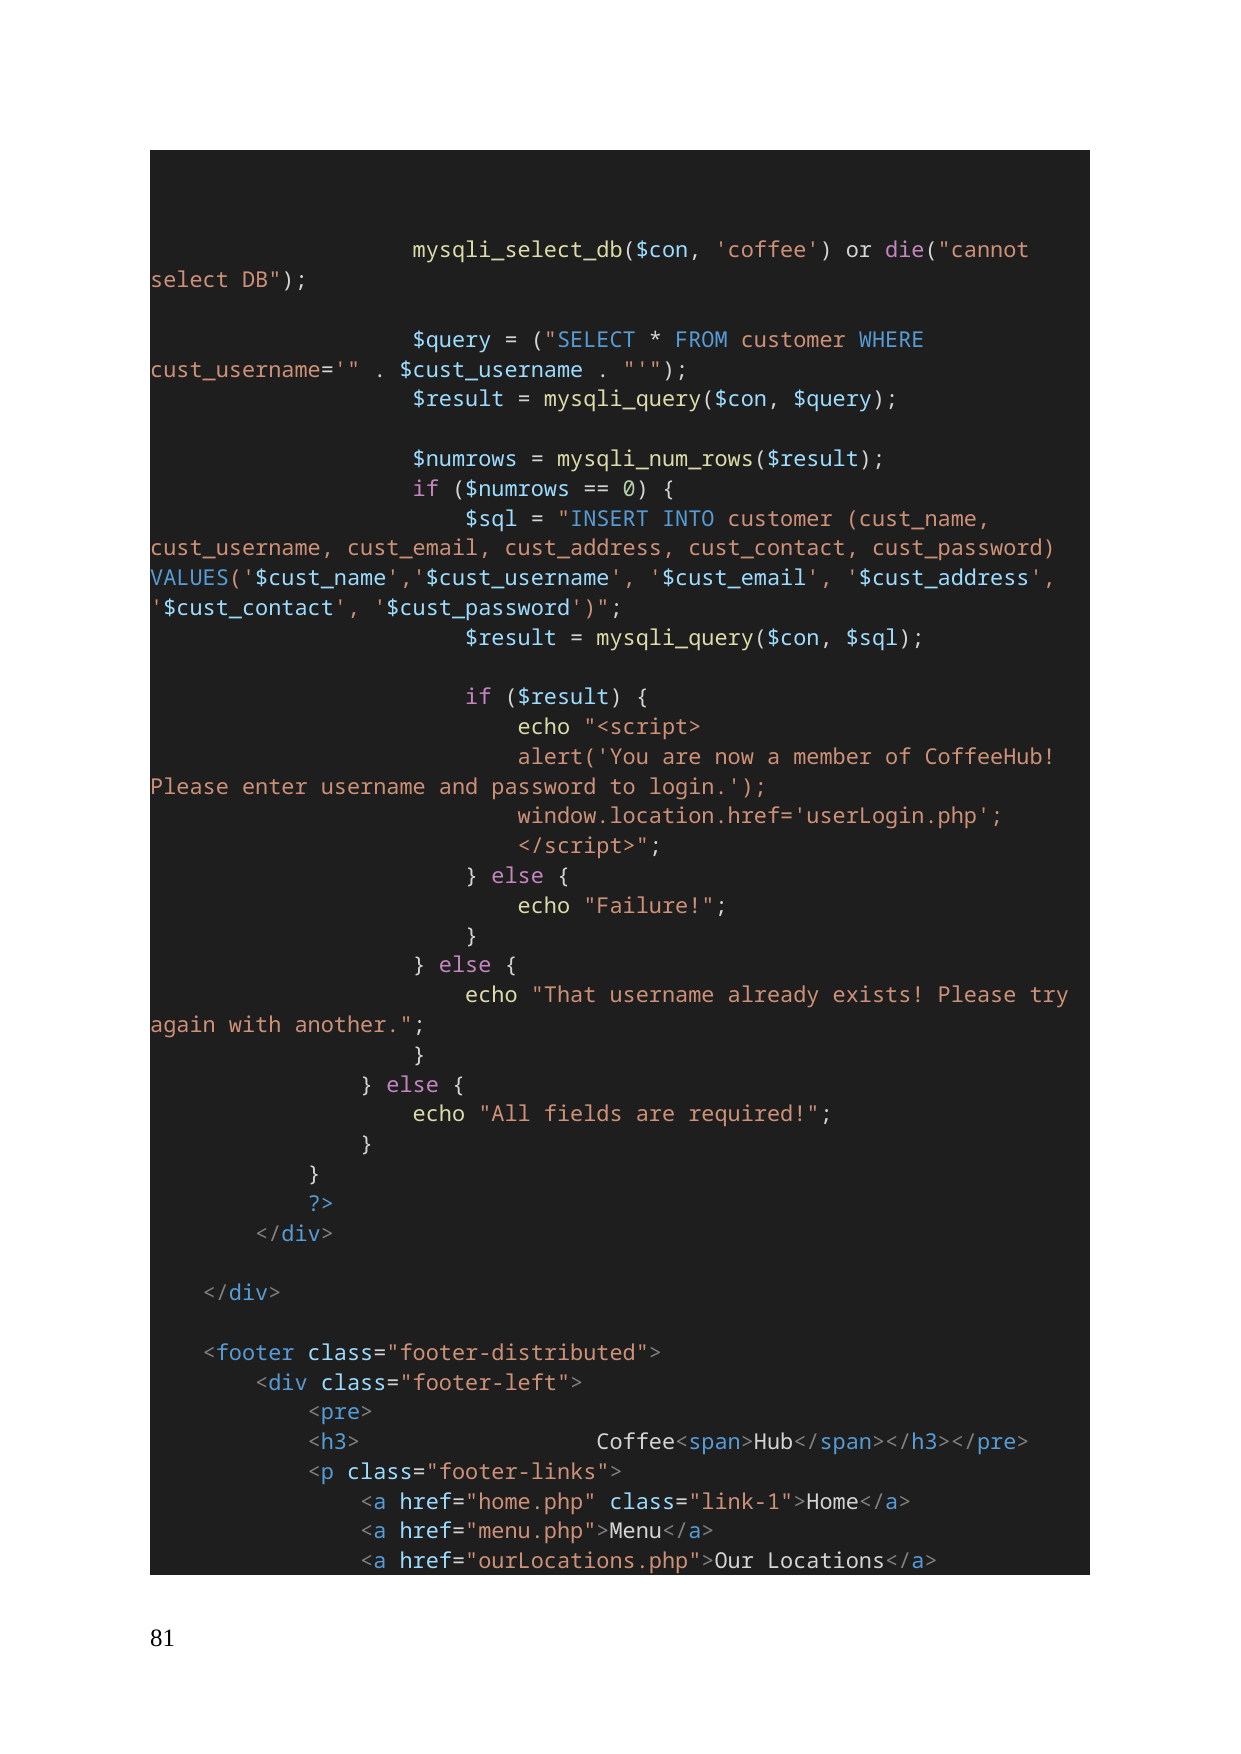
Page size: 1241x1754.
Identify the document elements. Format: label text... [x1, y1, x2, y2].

text echo "<script> [150, 711, 1090, 741]
text } [150, 1158, 1090, 1188]
text <a href="menu.php">Menu</a> [150, 1516, 1090, 1545]
text } else { [150, 1069, 1090, 1098]
text $result = mysqli_query($con, $sql); [150, 622, 1090, 652]
text mysqli_select_db($con, 'coffee') or die("cannot select DB"); [150, 234, 1090, 294]
text } [150, 1128, 1090, 1158]
text ?> [150, 1188, 1090, 1218]
text $query = ("SELECT * FROM customer WHERE cust_username='" . $cust_username . "'"); [150, 324, 1090, 383]
text <footer class="footer-distributed"> [150, 1337, 1090, 1367]
text } [150, 1039, 1090, 1069]
text <h3> Coffee<span>Hub</span></h3></pre> [150, 1426, 1090, 1456]
text <p class="footer-links"> [150, 1456, 1090, 1486]
text if ($numrows == 0) { [150, 473, 1090, 503]
text echo "Failure!"; [150, 890, 1090, 920]
text </div> [150, 1277, 1090, 1307]
text } [150, 920, 1090, 949]
text $numrows = mysqli_num_rows($result); [150, 443, 1090, 473]
text window.location.href='userLogin.php'; [150, 801, 1090, 830]
text </script>"; [150, 830, 1090, 860]
text </div> [150, 1218, 1090, 1247]
text echo "That username already exists! Please try again with another."; [150, 979, 1090, 1039]
text <a href="home.php" class="link-1">Home</a> [150, 1486, 1090, 1516]
text echo "All fields are required!"; [150, 1098, 1090, 1128]
text <pre> [150, 1396, 1090, 1426]
text } else { [150, 860, 1090, 890]
text <div class="footer-left"> [150, 1367, 1090, 1396]
text $result = mysqli_query($con, $query); [150, 383, 1090, 413]
text <a href="ourLocations.php">Our Locations</a> [150, 1545, 1090, 1575]
text alert('You are now a member of CoffeeHub! Please enter username and password to login.'); [150, 741, 1090, 801]
text if ($result) { [150, 681, 1090, 711]
text } else { [150, 949, 1090, 979]
text $sql = "INSERT INTO customer (cust_name, cust_username, cust_email, cust_address, cust_contact, cust_password) VALUES('$cust_name','$cust_username', '$cust_email', '$cust_address', '$cust_contact', '$cust_password')"; [150, 503, 1090, 622]
